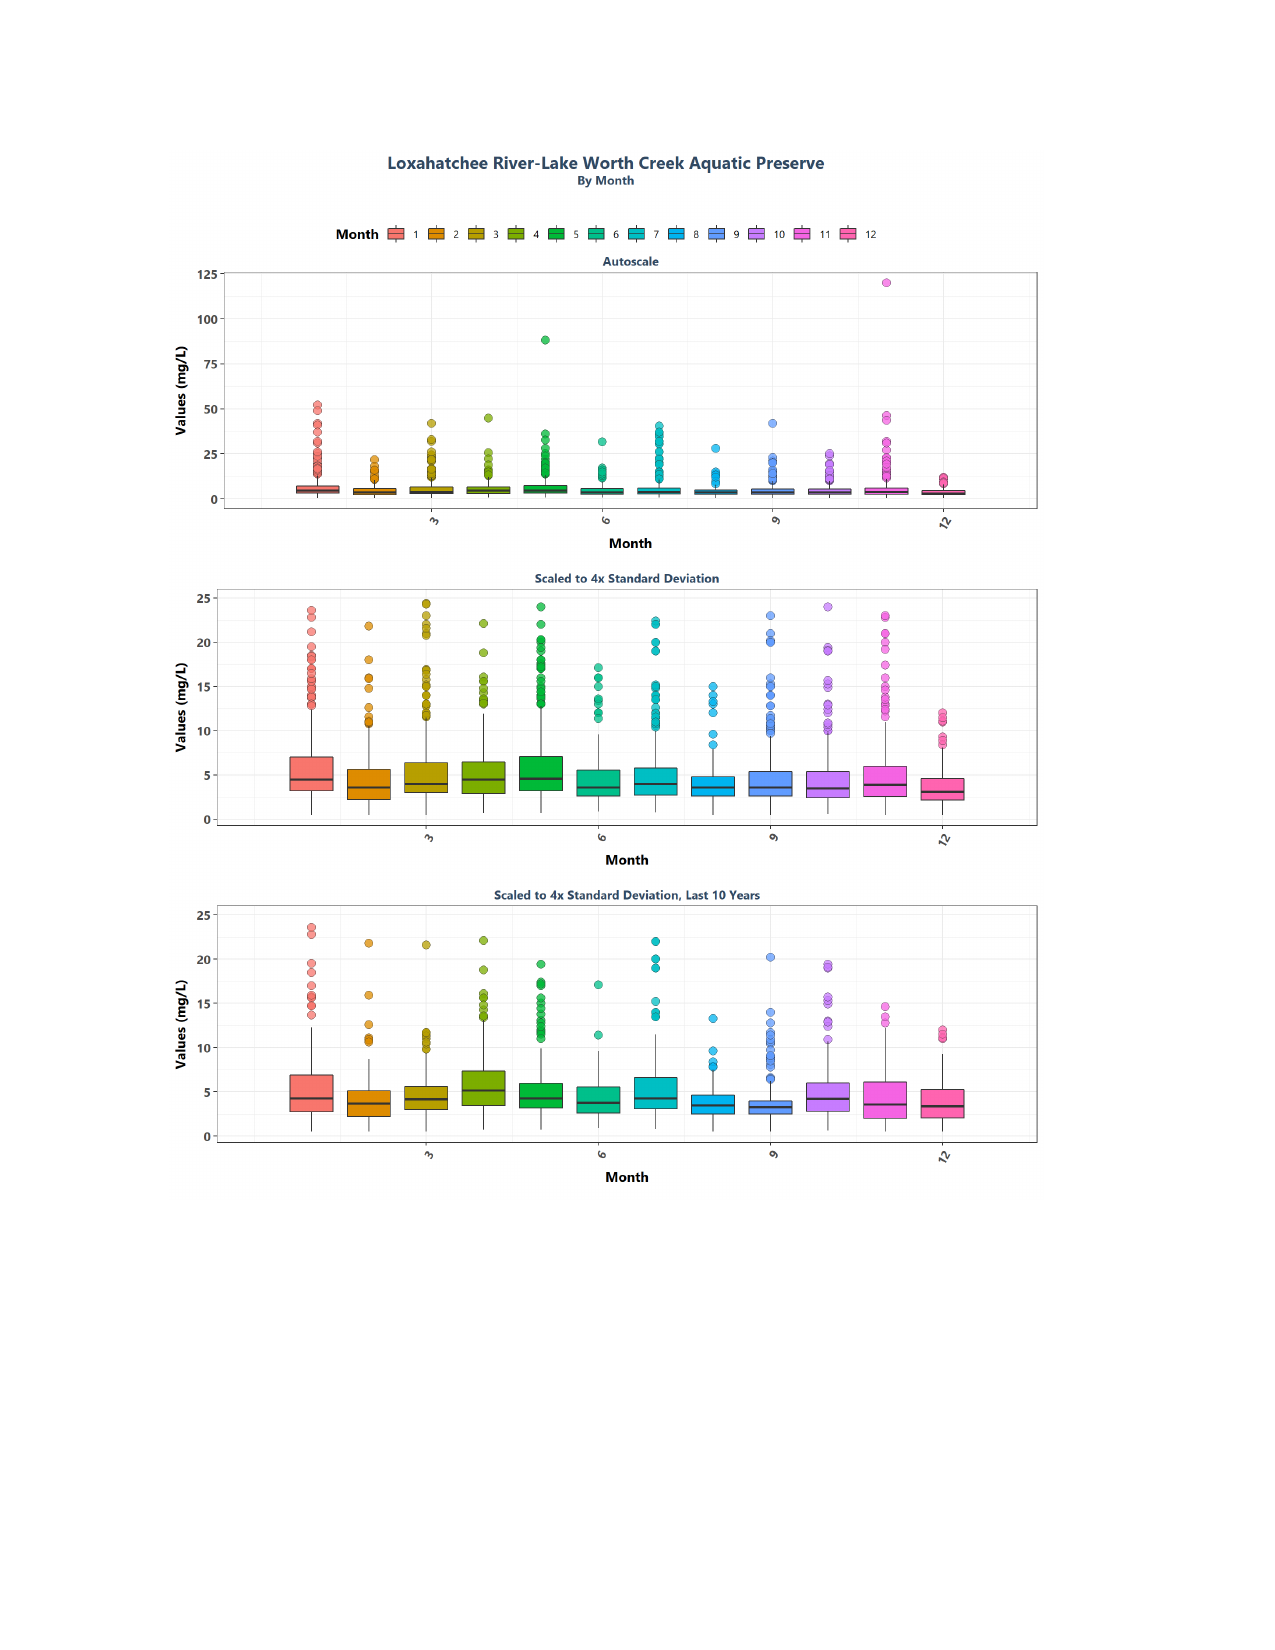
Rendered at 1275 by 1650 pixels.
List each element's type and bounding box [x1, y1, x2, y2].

picture [168, 150, 1044, 1200]
